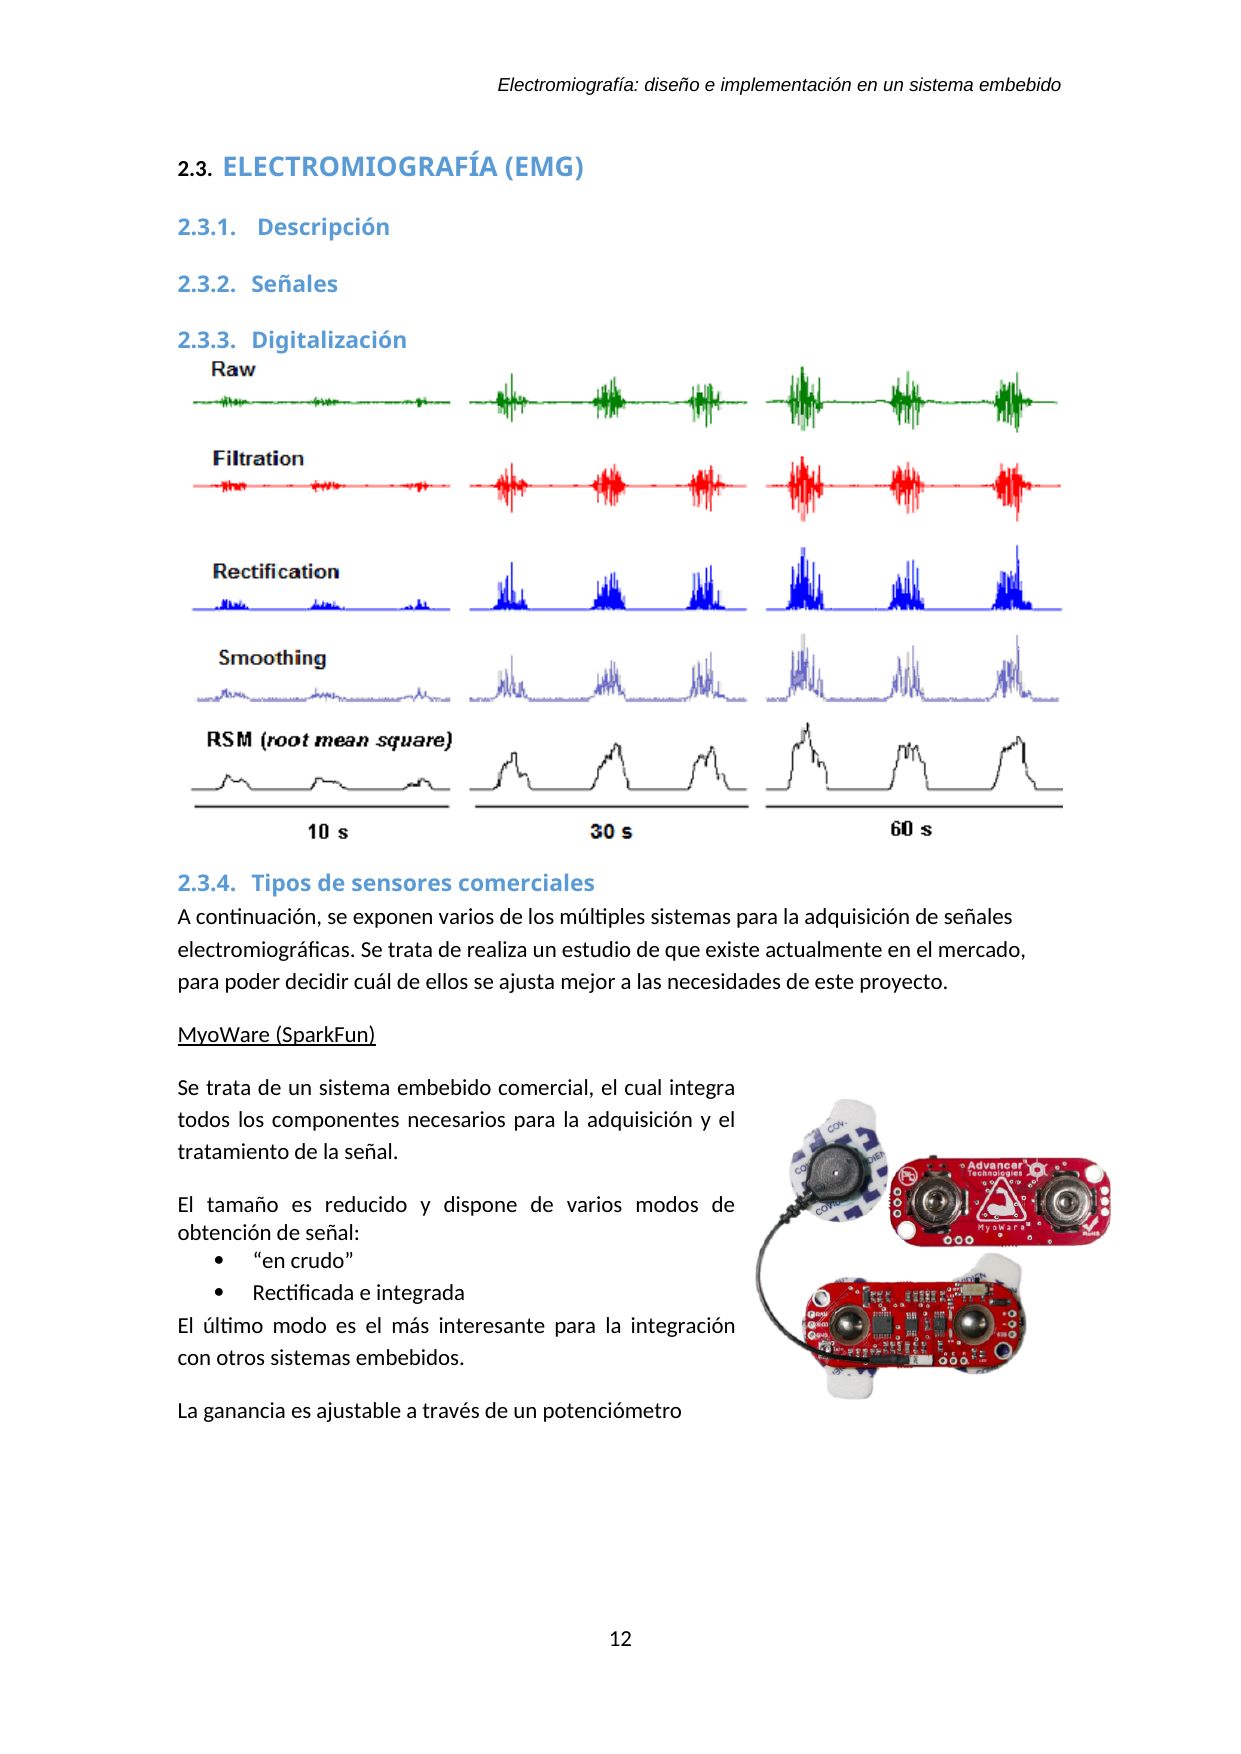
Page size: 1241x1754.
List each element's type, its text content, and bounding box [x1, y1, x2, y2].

text MyoWare (SparkFun) [177, 1020, 1063, 1048]
subtitle Digitalización [177, 324, 1063, 356]
subtitle Descripción [177, 211, 1063, 242]
list Rectificada e integrada [215, 1278, 755, 1307]
text El último modo es el más interesante para la integración con otros sistemas embebidos. [177, 1311, 755, 1371]
picture [755, 1090, 1111, 1403]
text A continuación, se exponen varios de los múltiples sistemas para la adquisición de señales electromiográficas. Se trata de realiza un estudio de que existe actualmente en el mercado, para poder decidir cuál de ellos se ajusta mejor a las necesidades de este proyecto. [177, 902, 1063, 995]
subtitle ELECTROMIOGRAFÍA (EMG) [177, 148, 1063, 184]
picture [177, 360, 1063, 842]
list “en crudo” [215, 1246, 755, 1274]
subtitle Señales [177, 268, 1063, 299]
text Se trata de un sistema embebido comercial, el cual integra todos los componentes necesarios para la adquisición y el tratamiento de la señal. [177, 1073, 1063, 1165]
text El tamaño es reducido y dispone de varios modos de obtención de señal: [177, 1190, 755, 1246]
subtitle Tipos de sensores comerciales [177, 867, 1063, 898]
text La ganancia es ajustable a través de un potenciómetro [177, 1396, 1063, 1424]
